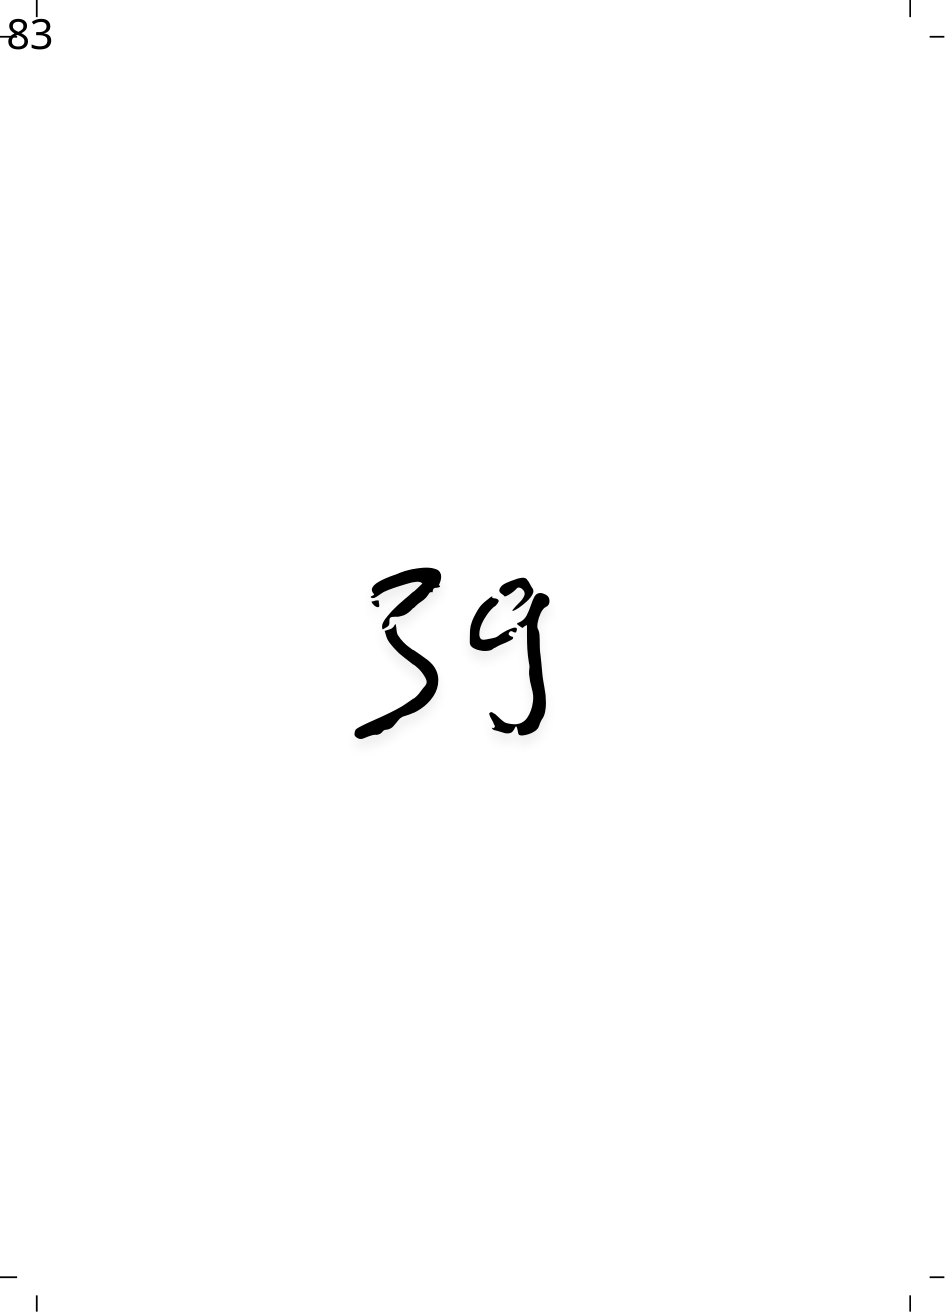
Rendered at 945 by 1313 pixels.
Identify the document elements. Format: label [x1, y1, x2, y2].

picture [332, 454, 576, 857]
